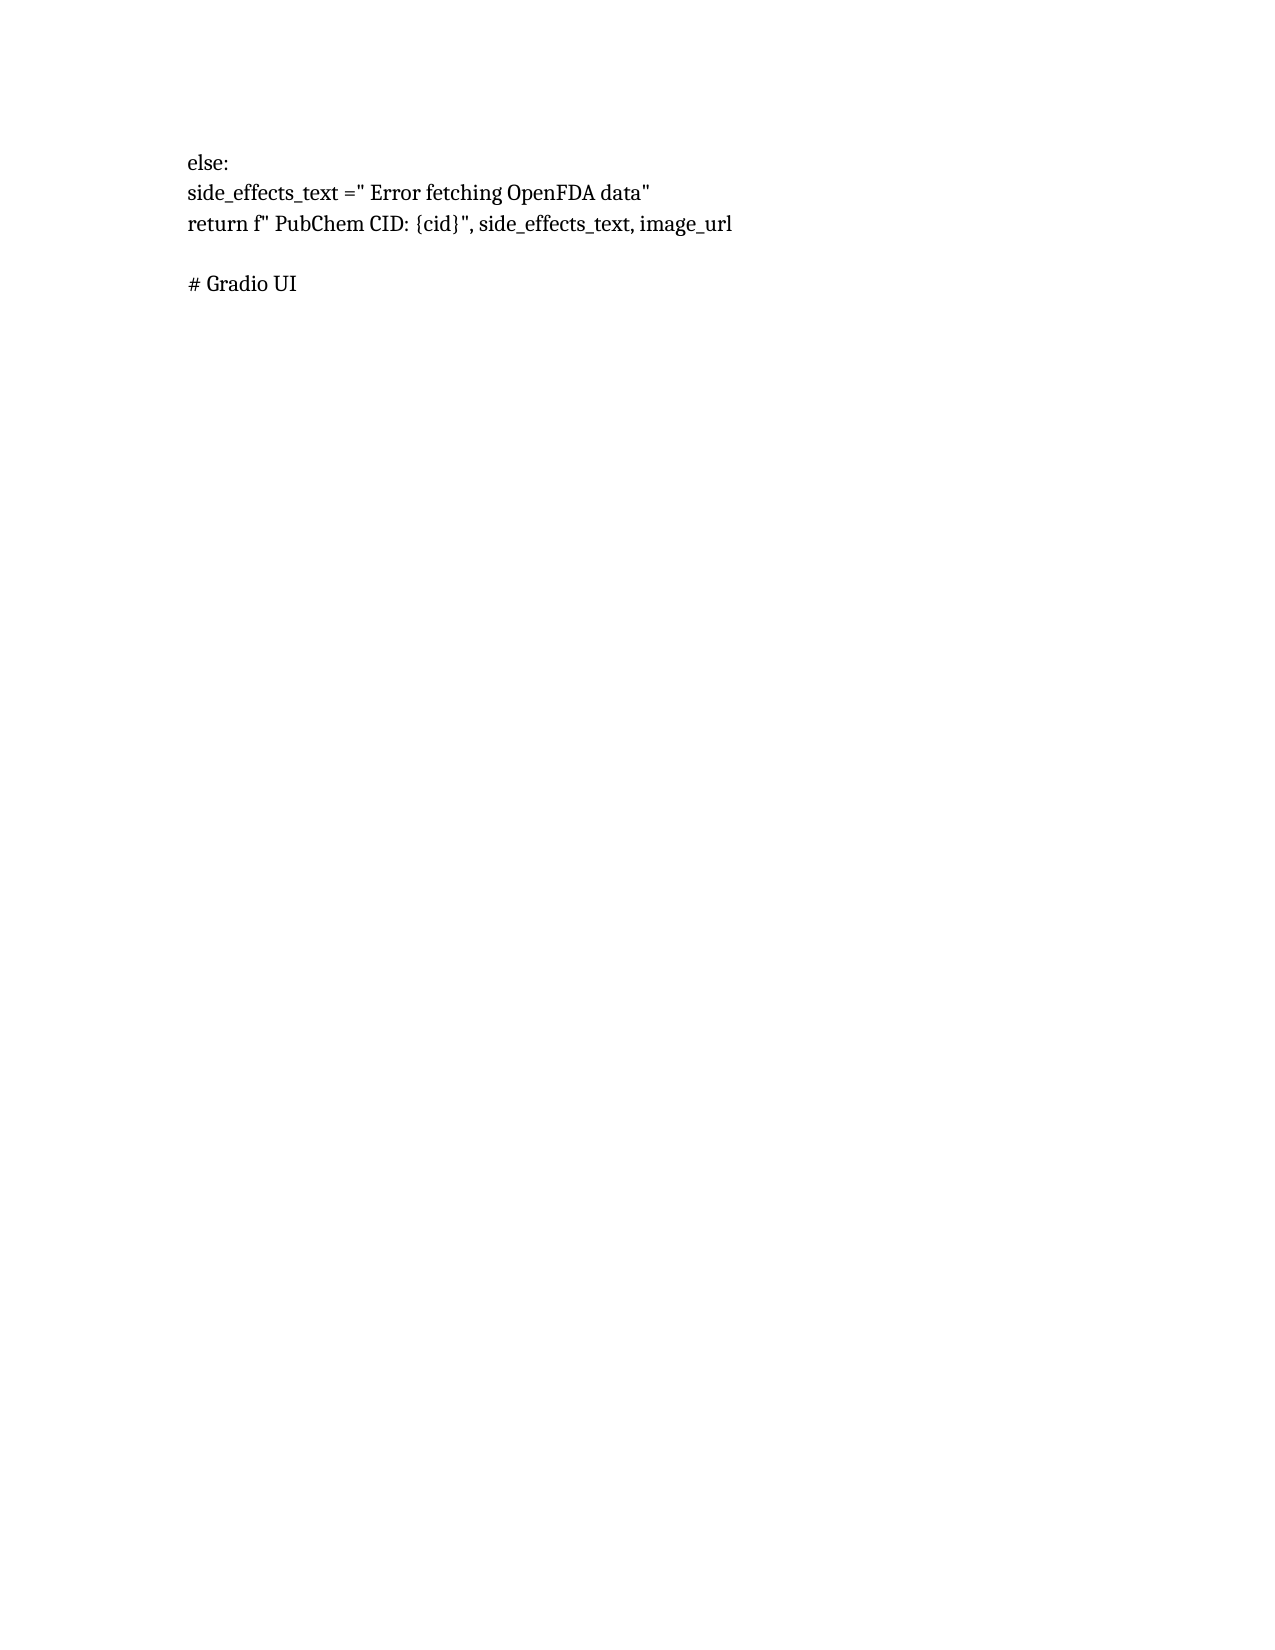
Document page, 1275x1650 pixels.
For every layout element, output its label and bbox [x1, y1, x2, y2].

text [187, 150, 1087, 327]
